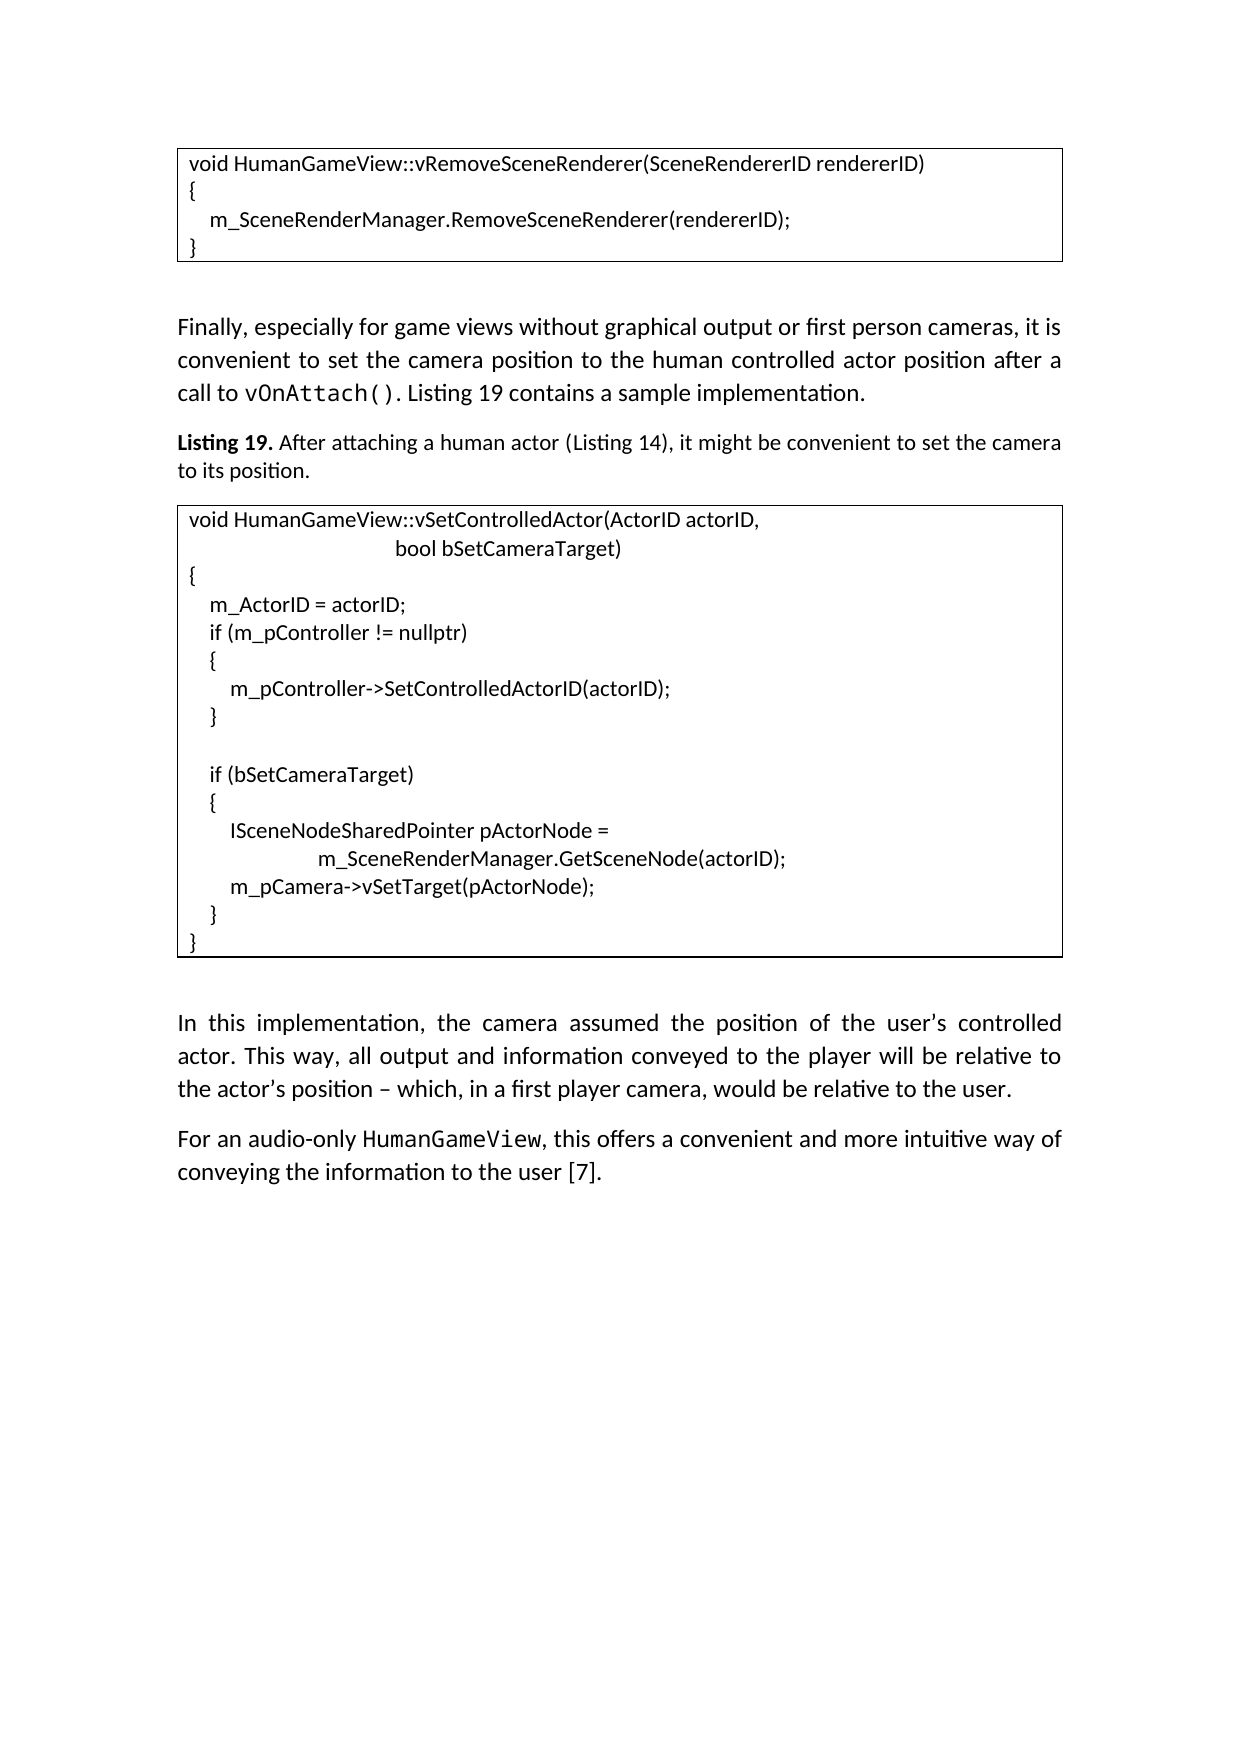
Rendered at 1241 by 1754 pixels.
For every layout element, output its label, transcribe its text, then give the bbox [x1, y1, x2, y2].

text In this implementation, the camera assumed the position of the user’s controlled actor. This way, all output and information conveyed to the player will be relative to the actor’s position – which, in a first player camera, would be relative to the user. [177, 1007, 1063, 1103]
text Finally, especially for game views without graphical output or first person cameras, it is convenient to set the camera position to the human controlled actor position after a call to vOnAttach(). Listing 19 contains a sample implementation. [177, 311, 1063, 408]
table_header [178, 149, 1062, 261]
text Listing 19. After attaching a human actor (Listing 14), it might be convenient to set the camera to its position. [177, 428, 1063, 484]
table_header void HumanGameView::vSetControlledActor(ActorID actorID, bool bSetCameraTarget) { m_ActorID = actorID; if (m_pController != nullptr) { m_pController->SetControlledActorID(actorID); } if (bSetCameraTarget) { ISceneNodeSharedPointer pActorNode = m_SceneRenderManager.GetSceneNode(actorID); m_pCamera->vSetTarget(pActorNode); } } [178, 506, 1062, 956]
text For an audio-only HumanGameView, this offers a convenient and more intuitive way of conveying the information to the user [7]. [177, 1122, 1063, 1187]
